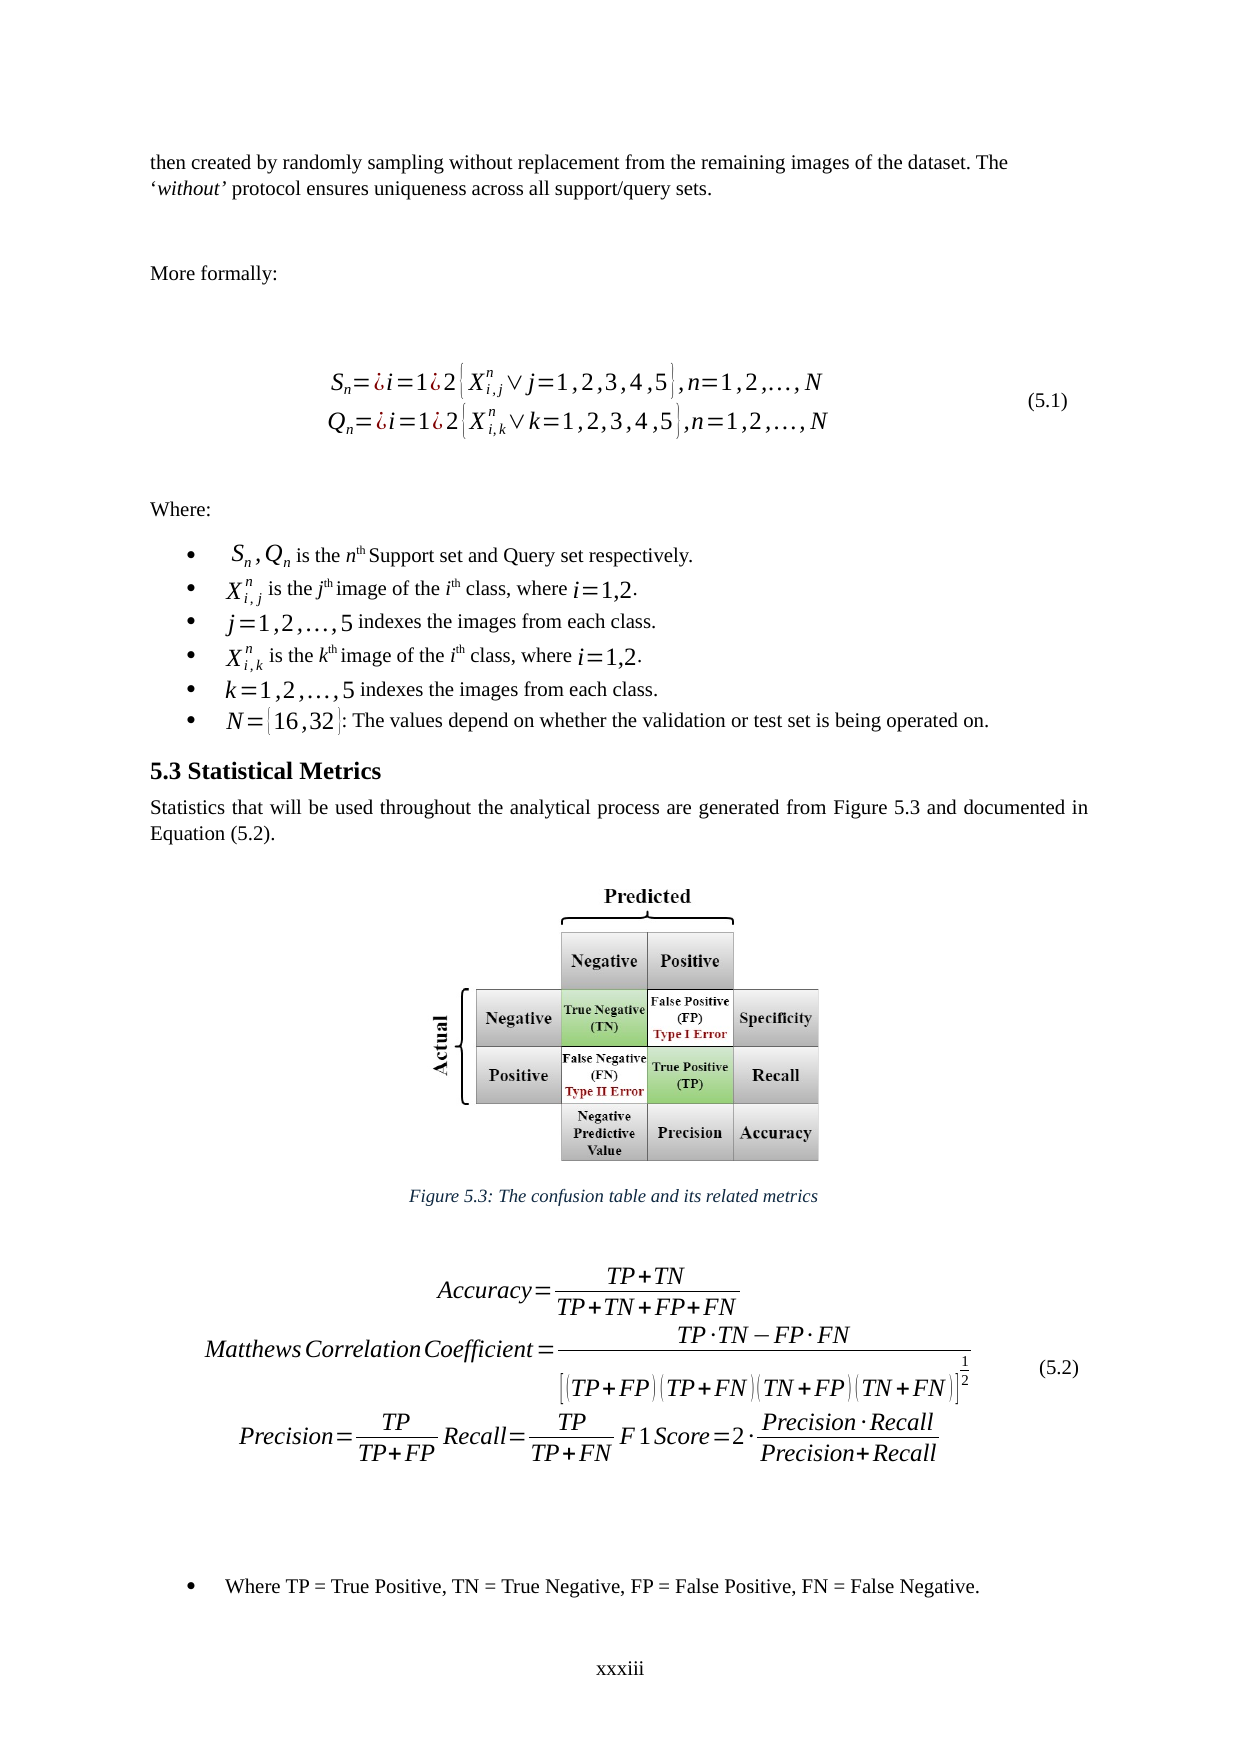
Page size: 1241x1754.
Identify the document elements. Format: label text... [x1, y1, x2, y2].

list is the kth image of the ith class, where . [187, 640, 1090, 674]
list indexes the images from each class. [187, 609, 1090, 638]
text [150, 150, 1090, 200]
table_header [150, 1160, 1028, 1574]
list is the jth image of the ith class, where . [187, 573, 1090, 608]
picture [421, 877, 819, 1161]
list Where TP = True Positive, TN = True Negative, FP = False Positive, FN = False Negative. [187, 1574, 1090, 1598]
table_header (5.2) [1028, 1160, 1090, 1574]
table_header [150, 304, 1006, 497]
text More formally: [150, 261, 1090, 285]
table_header (5.1) [1006, 304, 1089, 497]
list : The values depend on whether the validation or test set is being operated on. [187, 707, 1090, 737]
text Statistics that will be used throughout the analytical process are generated from Figure 5.3 and documented in Equation (5.2). [150, 795, 1090, 845]
list is the nth Support set and Query set respectively. [187, 539, 1090, 571]
subtitle 5.3 Statistical Metrics [150, 756, 1090, 784]
text Where: [150, 497, 1090, 521]
list indexes the images from each class. [187, 676, 1090, 705]
